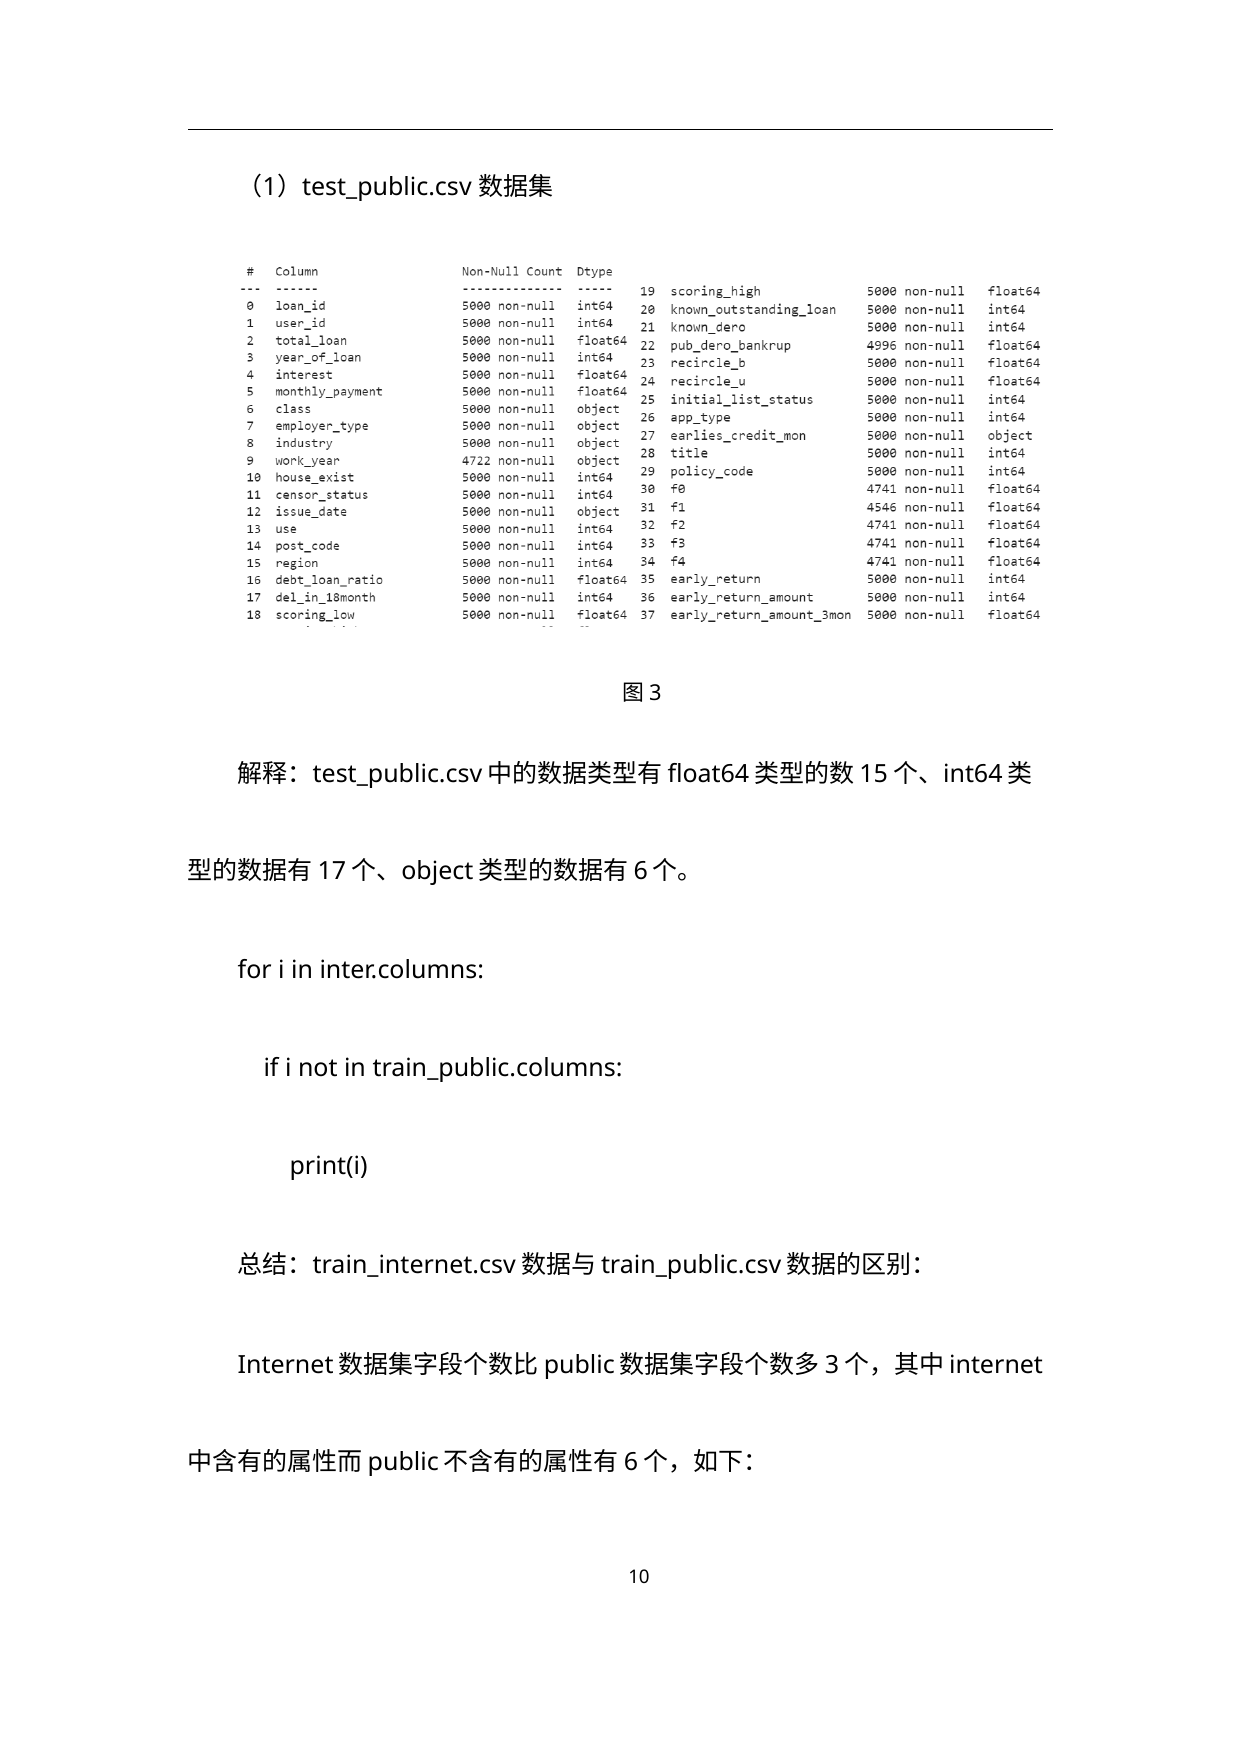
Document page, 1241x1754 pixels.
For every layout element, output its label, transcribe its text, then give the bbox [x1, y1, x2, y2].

text for i in inter.columns: [187, 936, 1053, 1001]
picture [237, 266, 1050, 627]
text 解释：test_public.csv中的数据类型有float64类型的数15个、int64类型的数据有17个、object类型的数据有6个。 [187, 739, 1053, 901]
text print(i) [187, 1132, 1053, 1197]
text （1）test_public.csv 数据集 [187, 152, 1053, 217]
text 图3 [187, 674, 1053, 707]
text 总结：train_internet.csv数据与train_public.csv数据的区别： [187, 1231, 1053, 1296]
text if i not in train_public.columns: [187, 1034, 1053, 1099]
text Internet数据集字段个数比public数据集字段个数多3个，其中internet中含有的属性而public不含有的属性有6个，如下： [187, 1330, 1053, 1492]
